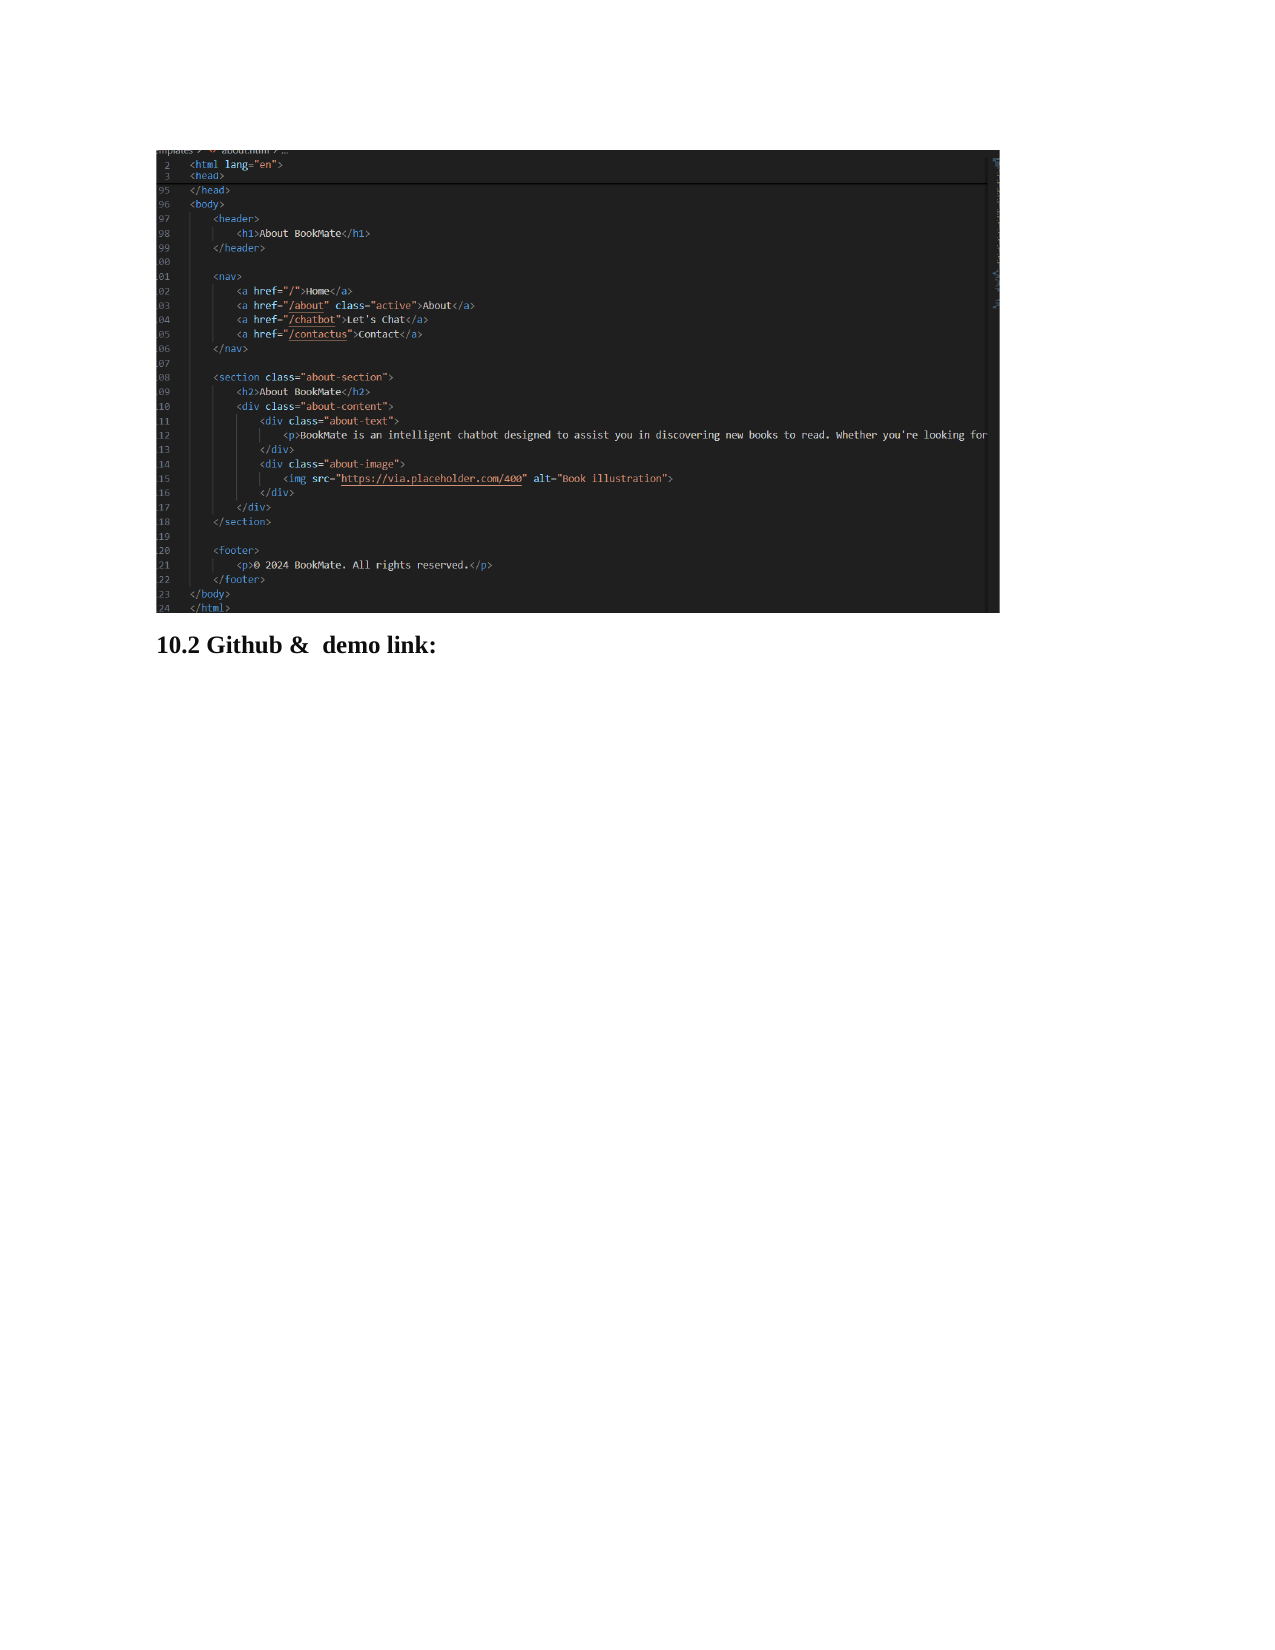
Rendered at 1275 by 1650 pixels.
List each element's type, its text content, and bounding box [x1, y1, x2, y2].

text 10.2 Github & demo link: [156, 630, 1000, 659]
picture [156, 150, 1000, 613]
